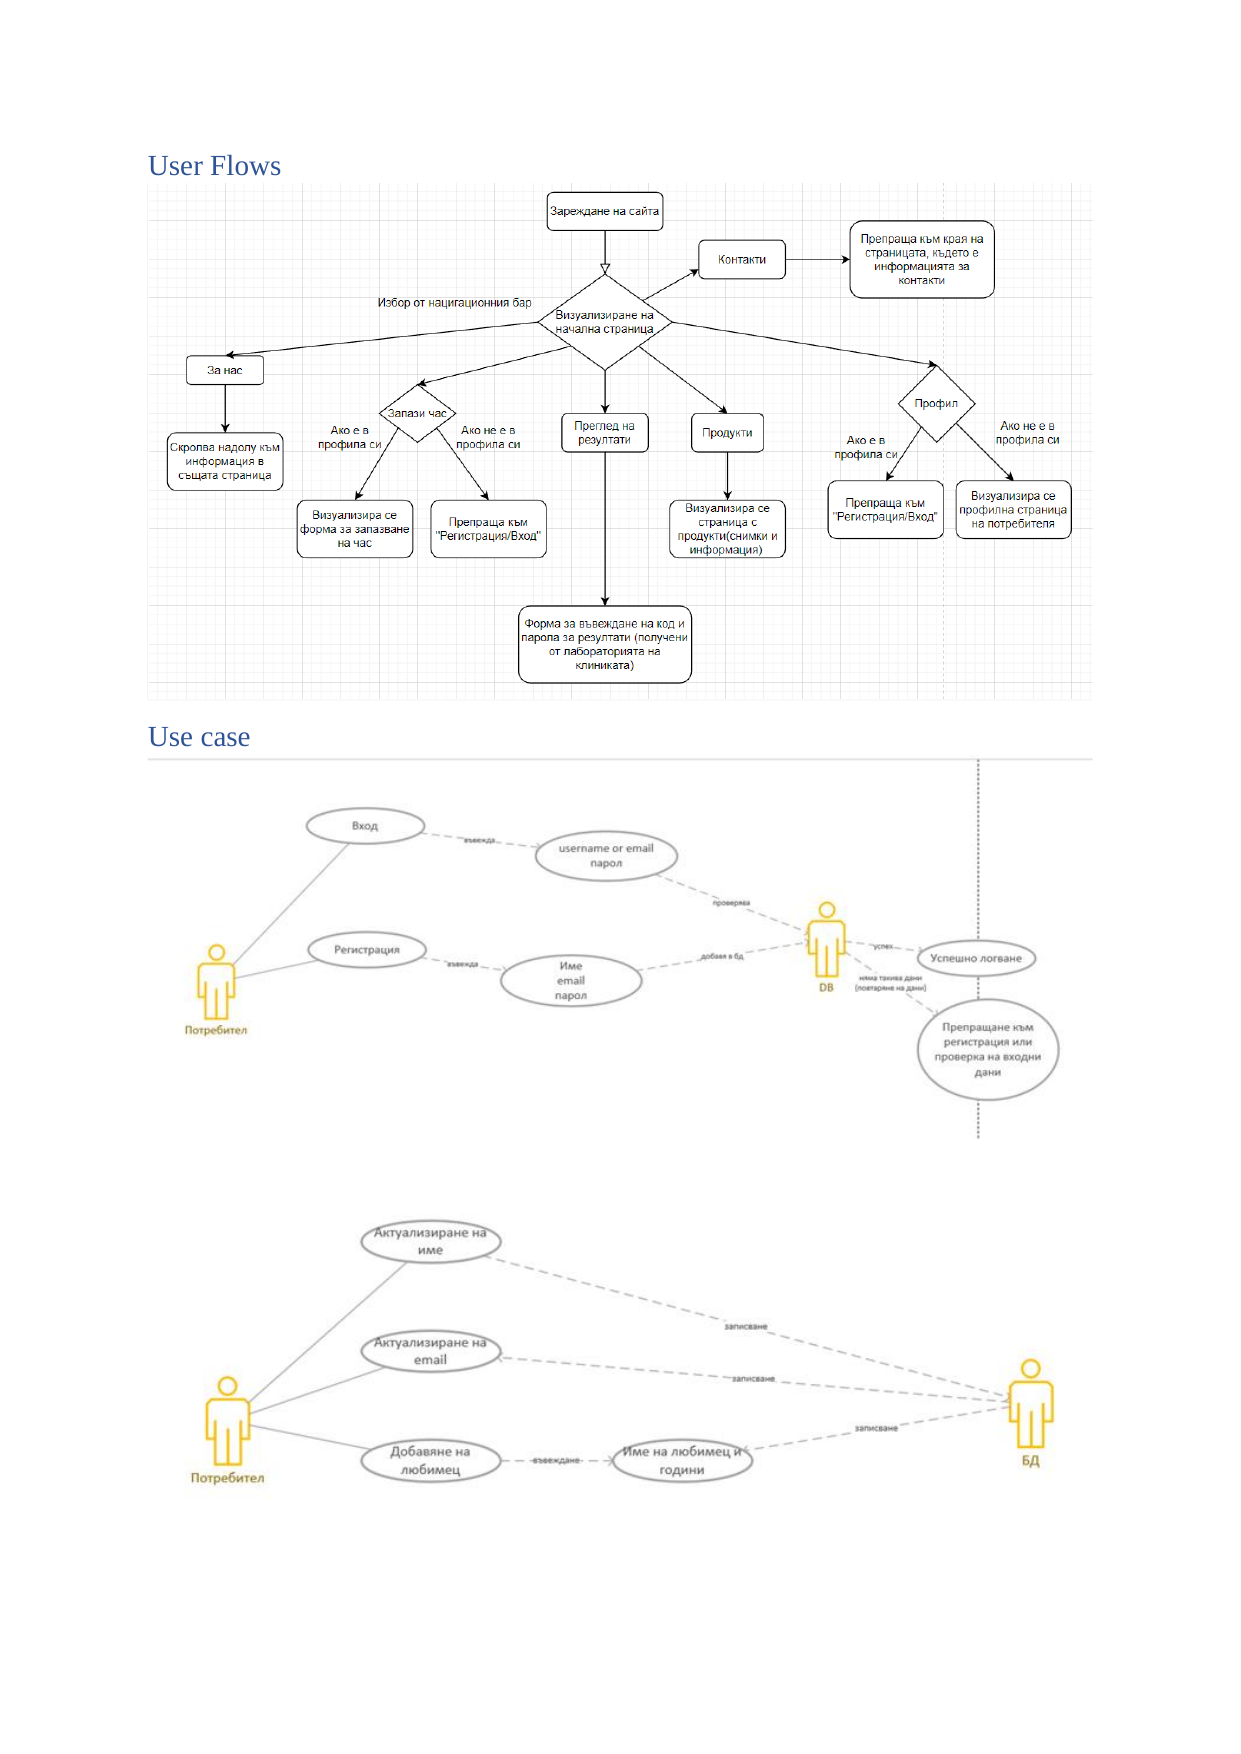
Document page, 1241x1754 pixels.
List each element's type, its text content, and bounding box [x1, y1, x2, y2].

picture [147, 183, 1093, 701]
subtitle User Flows [148, 148, 1093, 181]
picture [147, 1157, 1093, 1518]
subtitle Use case [148, 719, 1093, 753]
picture [147, 755, 1093, 1139]
